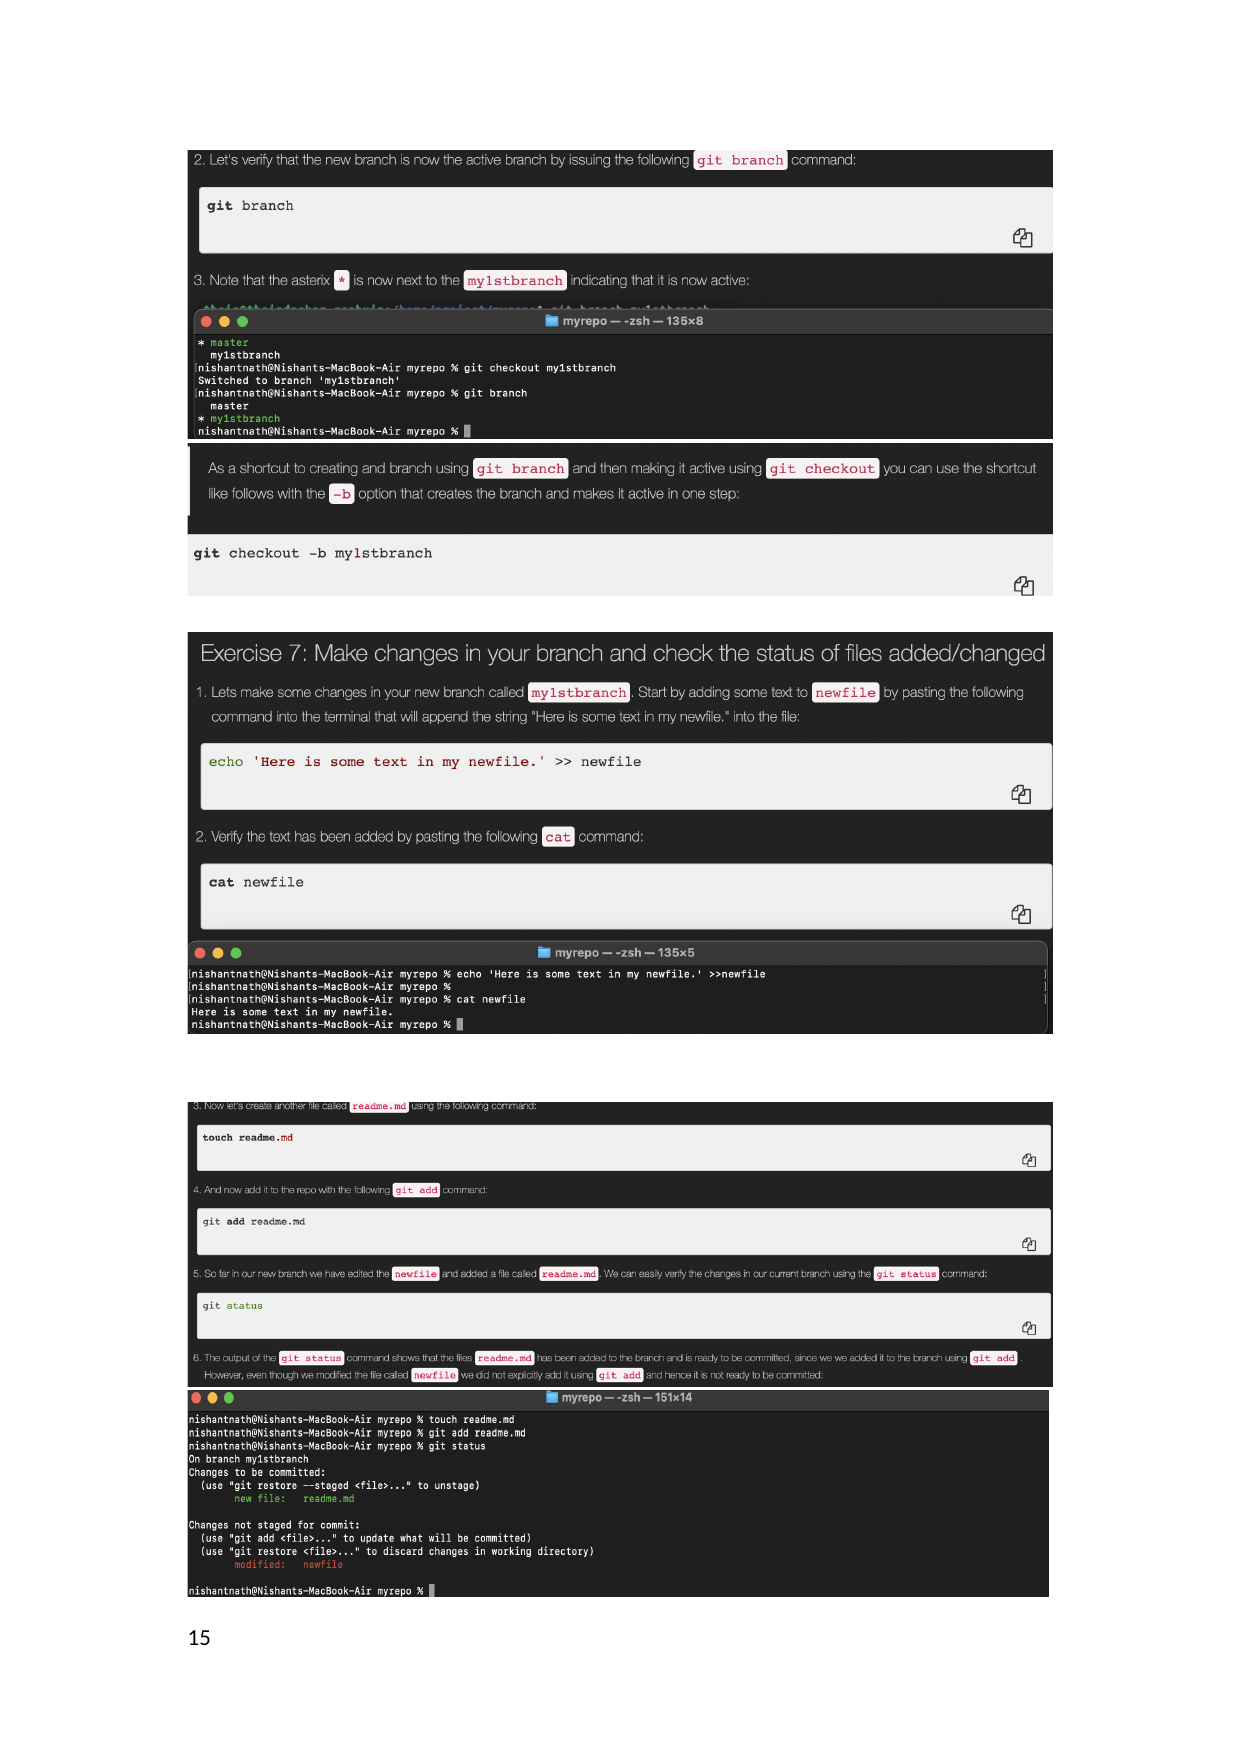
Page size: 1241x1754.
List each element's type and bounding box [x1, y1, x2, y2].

picture [187, 1102, 1053, 1387]
picture [187, 632, 1053, 1034]
picture [187, 443, 1053, 596]
picture [187, 150, 1053, 439]
picture [187, 1390, 1049, 1597]
